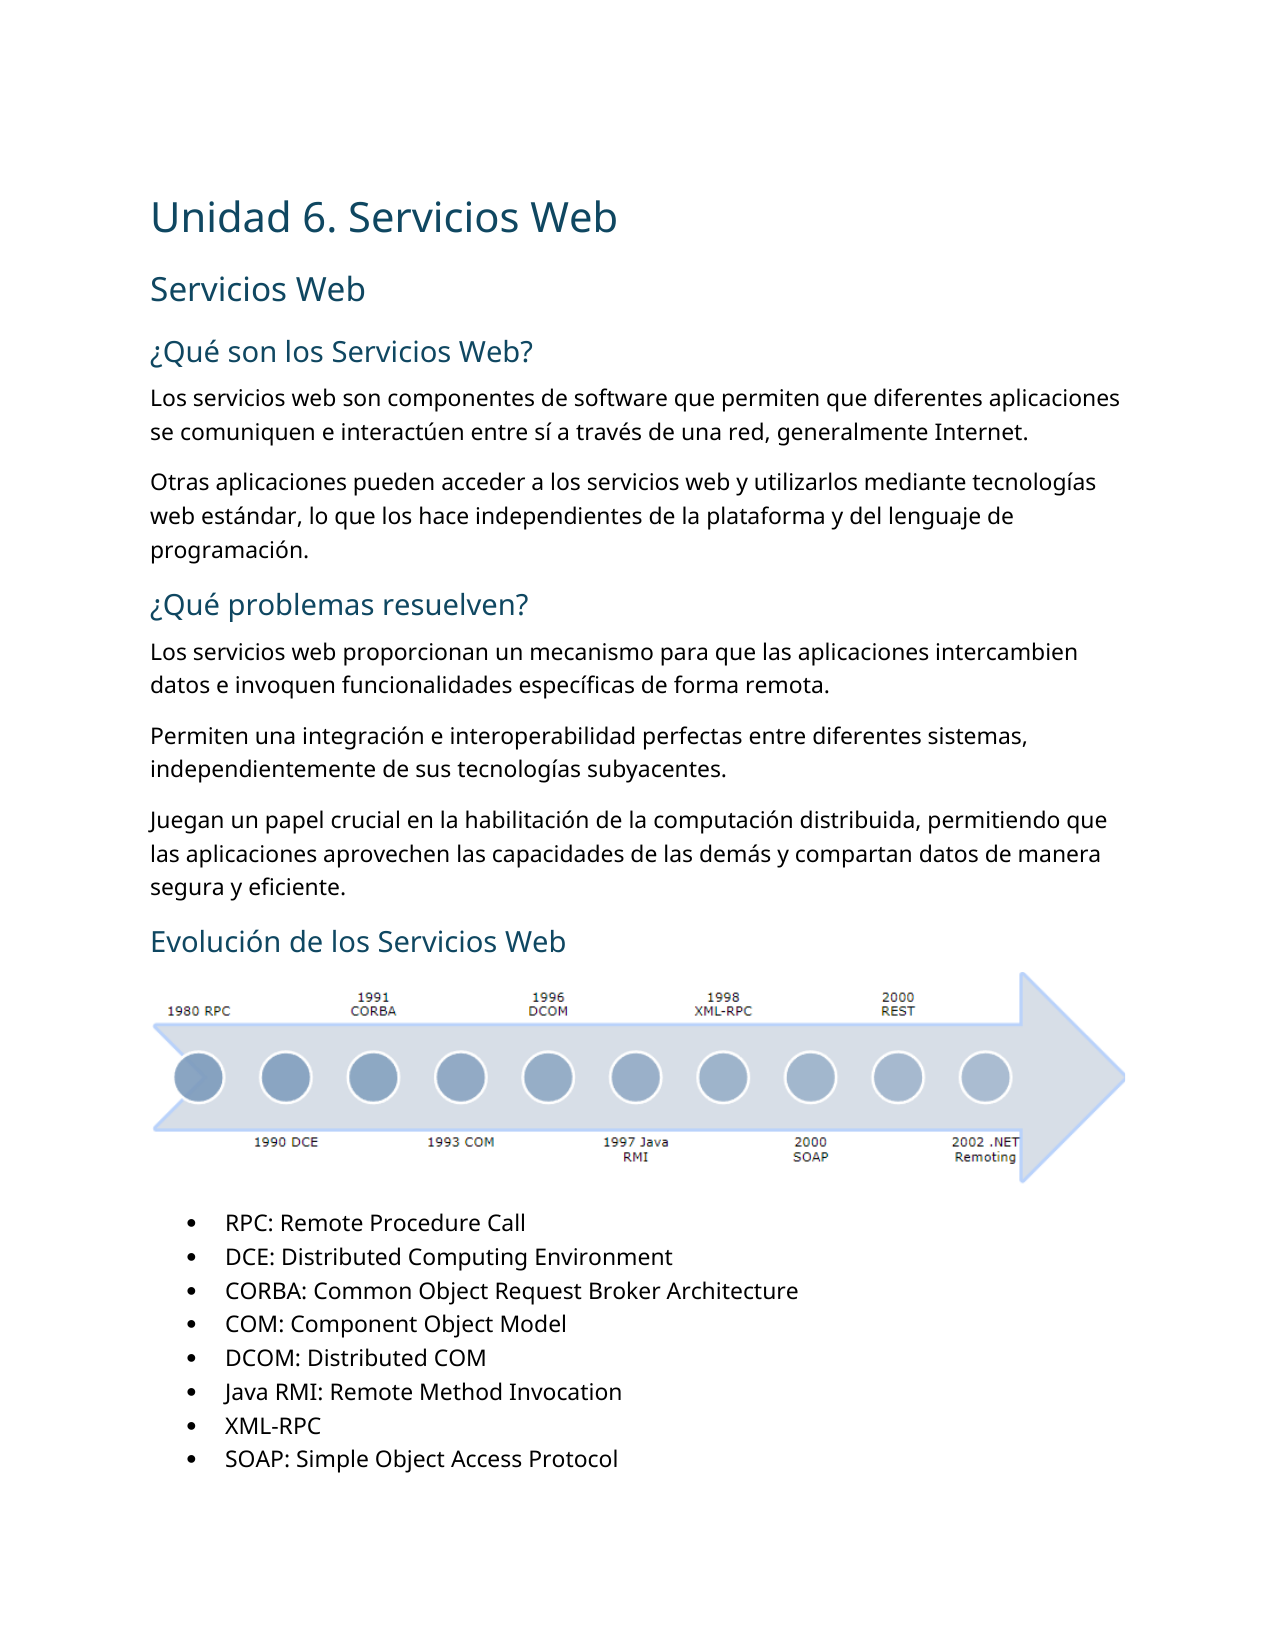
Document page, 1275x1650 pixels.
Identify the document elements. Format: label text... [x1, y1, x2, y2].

text Permiten una integración e interoperabilidad perfectas entre diferentes sistemas, independientemente de sus tecnologías subyacentes. [150, 719, 1125, 784]
subtitle Unidad 6. Servicios Web [150, 187, 1125, 244]
text Los servicios web son componentes de software que permiten que diferentes aplicaciones se comuniquen e interactúen entre sí a través de una red, generalmente Internet. [150, 382, 1125, 447]
subtitle ¿Qué son los Servicios Web? [150, 331, 1125, 371]
text Juegan un papel crucial en la habilitación de la computación distribuida, permitiendo que las aplicaciones aprovechen las capacidades de las demás y compartan datos de manera segura y eficiente. [150, 804, 1125, 902]
list SOAP: Simple Object Access Protocol [187, 1443, 1125, 1474]
list RPC: Remote Procedure Call [187, 1207, 1125, 1238]
subtitle ¿Qué problemas resuelven? [150, 584, 1125, 624]
subtitle Evolución de los Servicios Web [150, 922, 1125, 961]
text Otras aplicaciones pueden acceder a los servicios web y utilizarlos mediante tecnologías web estándar, lo que los hace independientes de la plataforma y del lenguaje de programación. [150, 466, 1125, 565]
picture [150, 972, 1125, 1188]
subtitle Servicios Web [150, 265, 1125, 311]
list COM: Component Object Model [187, 1308, 1125, 1339]
list Java RMI: Remote Method Invocation [187, 1376, 1125, 1407]
text Los servicios web proporcionan un mecanismo para que las aplicaciones intercambien datos e invoquen funcionalidades específicas de forma remota. [150, 635, 1125, 700]
list DCE: Distributed Computing Environment [187, 1241, 1125, 1272]
list XML-RPC [187, 1409, 1125, 1441]
list DCOM: Distributed COM [187, 1342, 1125, 1373]
list CORBA: Common Object Request Broker Architecture [187, 1274, 1125, 1306]
